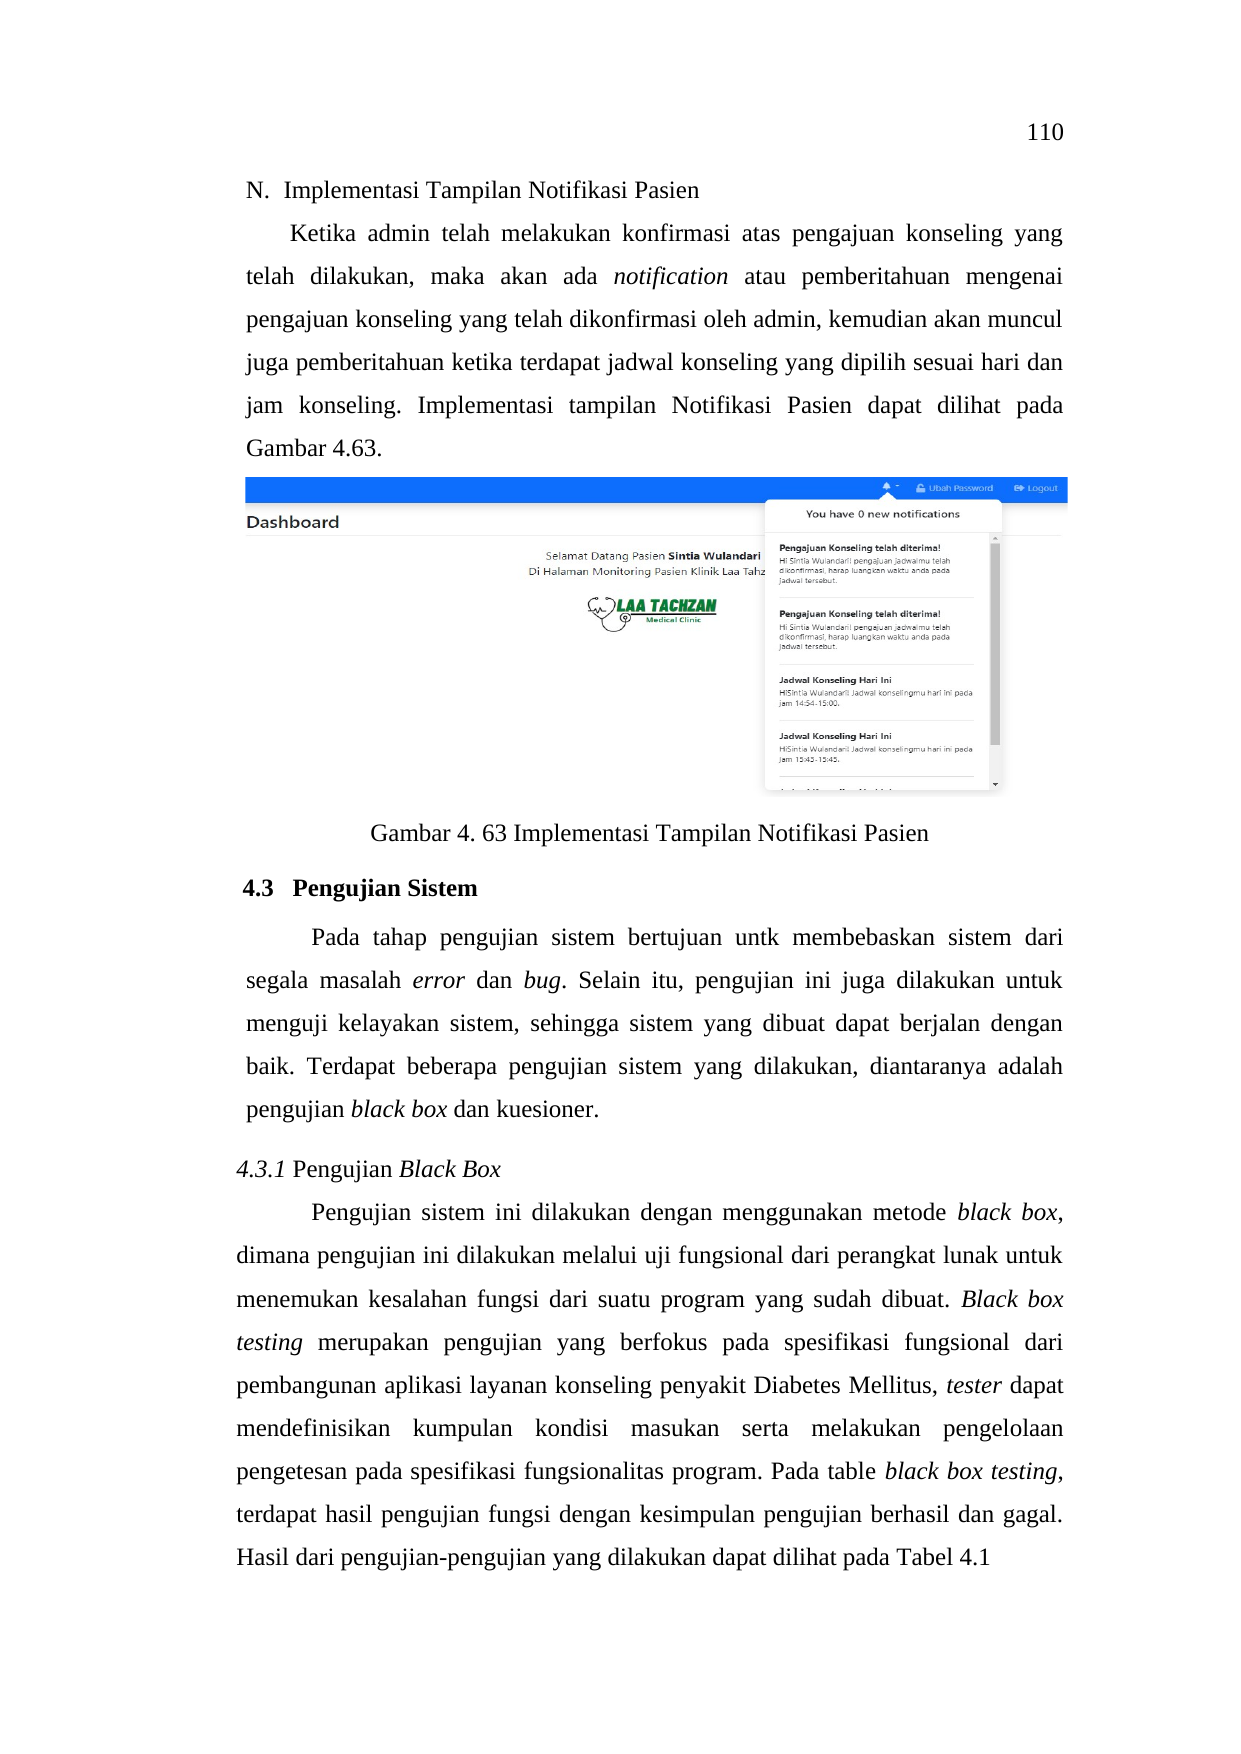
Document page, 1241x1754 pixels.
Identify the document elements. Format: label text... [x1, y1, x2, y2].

text Pada tahap pengujian sistem bertujuan untk membebaskan sistem dari segala masalah error dan bug. Selain itu, pengujian ini juga dilakukan untuk menguji kelayakan sistem, sehingga sistem yang dibuat dapat berjalan dengan baik. Terdapat beberapa pengujian sistem yang dilakukan, diantaranya adalah pengujian black box dan kuesioner. [246, 922, 1063, 1123]
list Implementasi Tampilan Notifikasi Pasien [246, 175, 1111, 203]
subtitle Pengujian Sistem [242, 873, 1111, 902]
picture [245, 477, 1068, 797]
list Pengujian Black Box [236, 1154, 1111, 1183]
text Pengujian sistem ini dilakukan dengan menggunakan metode black box, dimana pengujian ini dilakukan melalui uji fungsional dari perangkat lunak untuk menemukan kesalahan fungsi dari suatu program yang sudah dibuat. Black box testing merupakan pengujian yang berfokus pada spesifikasi fungsional dari pembangunan aplikasi layanan konseling penyakit Diabetes Mellitus, tester dapat mendefinisikan kumpulan kondisi masukan serta melakukan pengelolaan pengetesan pada spesifikasi fungsionalitas program. Pada table black box testing, terdapat hasil pengujian fungsi dengan kesimpulan pengujian berhasil dan gagal. Hasil dari pengujian-pengujian yang dilakukan dapat dilihat pada Tabel 4.1 [236, 1197, 1064, 1571]
text Gambar 4. 63 Implementasi Tampilan Notifikasi Pasien [301, 818, 998, 847]
text Ketika admin telah melakukan konfirmasi atas pengajuan konseling yang telah dilakukan, maka akan ada notification atau pemberitahuan mengenai pengajuan konseling yang telah dikonfirmasi oleh admin, kemudian akan muncul juga pemberitahuan ketika terdapat jadwal konseling yang dipilih sesuai hari dan jam konseling. Implementasi tampilan Notifikasi Pasien dapat dilihat pada Gambar 4.63. [246, 218, 1063, 462]
